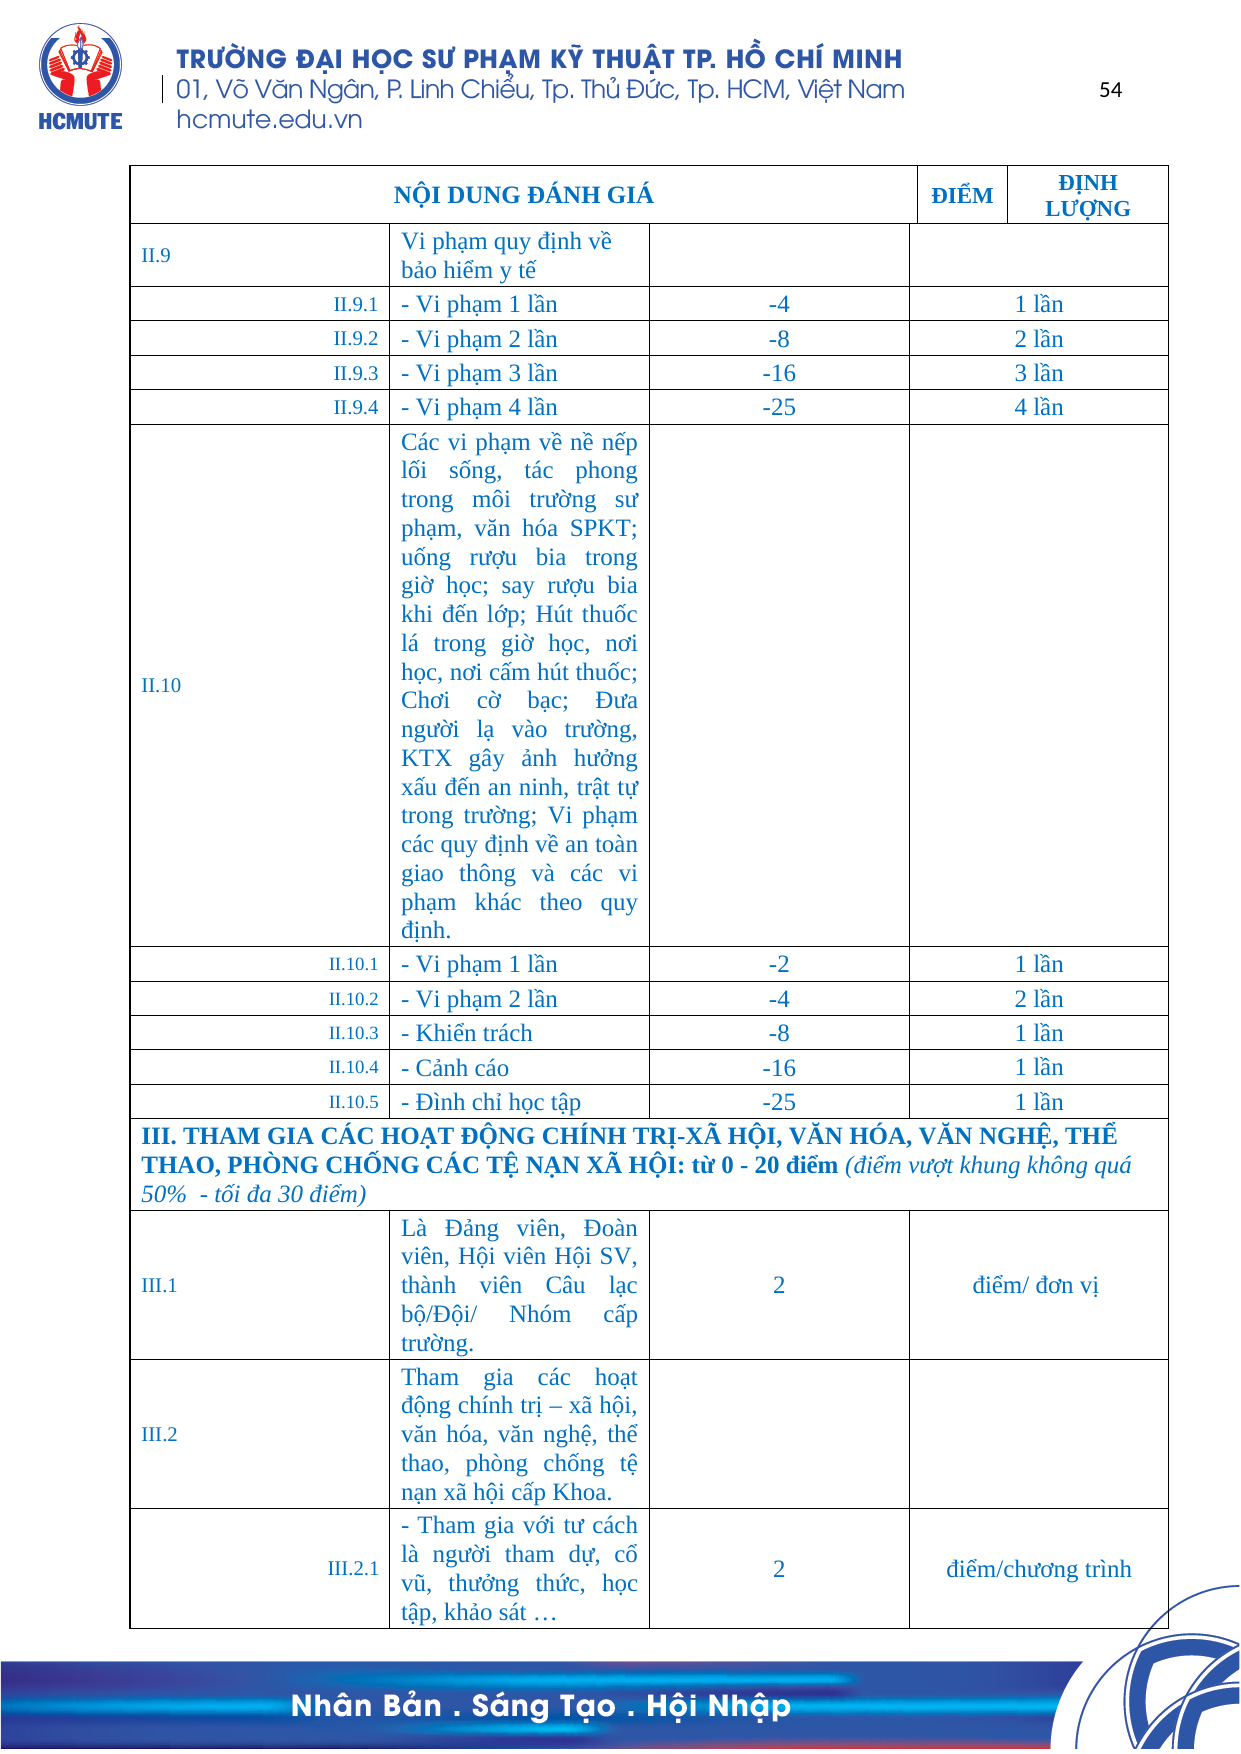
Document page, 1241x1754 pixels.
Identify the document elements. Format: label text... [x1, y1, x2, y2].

table_cell 1 lần [910, 1016, 1168, 1049]
table_cell - Vi phạm 1 lần [390, 287, 649, 320]
table_cell II.10.1 [131, 947, 389, 981]
table_cell [910, 1360, 1168, 1507]
table_cell -4 [650, 287, 909, 320]
table_cell 1 lần [910, 1085, 1168, 1118]
table_cell II.10 [131, 425, 389, 946]
table_cell - Vi phạm 1 lần [390, 947, 649, 981]
table_cell II.9.1 [131, 287, 389, 320]
table_header NỘI DUNG ĐÁNH GIÁ [131, 166, 917, 223]
table_cell III.2 [131, 1360, 389, 1507]
table_cell -25 [650, 390, 909, 423]
table_cell 2 [650, 1211, 909, 1358]
table_cell 1 lần [910, 287, 1168, 320]
table_cell -8 [650, 321, 909, 355]
picture [0, 0, 1240, 1749]
table_cell Vi phạm quy định về bảo hiểm y tế [390, 224, 649, 286]
table_cell - Vi phạm 4 lần [390, 390, 649, 423]
table_cell -2 [650, 947, 909, 981]
table_cell 2 [650, 1509, 909, 1628]
table_cell II.10.4 [131, 1050, 389, 1084]
table_cell 1 lần [910, 947, 1168, 981]
table_cell [650, 425, 909, 946]
table_cell [910, 425, 1168, 946]
table_cell II.10.3 [131, 1016, 389, 1049]
table_cell II.9.3 [131, 356, 389, 389]
table_cell 3 lần [910, 356, 1168, 389]
table_cell 1 lần [910, 1050, 1168, 1084]
table_cell 4 lần [910, 390, 1168, 423]
table_cell II.10.2 [131, 982, 389, 1015]
table_cell điểm/ đơn vị [910, 1211, 1168, 1358]
table_cell II.9.4 [131, 390, 389, 423]
table_cell Các vi phạm về nề nếp lối sống, tác phong trong môi trường sư phạm, văn hóa SPKT; uống rượu bia trong giờ học; say rượu bia khi đến lớp; Hút thuốc lá trong giờ học, nơi học, nơi cấm hút thuốc; Chơi cờ bạc; Đưa người lạ vào trường, KTX gây ảnh hưởng xấu đến an ninh, trật tự trong trường; Vi phạm các quy định về an toàn giao thông và các vi phạm khác theo quy định. [390, 425, 649, 946]
table_cell - Đình chỉ học tập [390, 1085, 649, 1118]
table_cell điểm/chương trình [910, 1509, 1168, 1628]
table_cell [650, 224, 909, 286]
table_cell - Vi phạm 3 lần [390, 356, 649, 389]
table_cell III.1 [131, 1211, 389, 1358]
table_cell - Tham gia với tư cách là người tham dự, cổ vũ, thưởng thức, học tập, khảo sát … [390, 1509, 649, 1628]
table_header ĐIỂM [918, 166, 1007, 223]
table_cell II.9.2 [131, 321, 389, 355]
table_cell - Vi phạm 2 lần [390, 982, 649, 1015]
table_cell II.10.5 [131, 1085, 389, 1118]
table_cell 2 lần [910, 321, 1168, 355]
table_cell -16 [650, 1050, 909, 1084]
table_cell [910, 224, 1168, 286]
table_cell -8 [650, 1016, 909, 1049]
table_cell III.2.1 [131, 1509, 389, 1628]
table_cell Tham gia các hoạt động chính trị – xã hội, văn hóa, văn nghệ, thể thao, phòng chống tệ nạn xã hội cấp Khoa. [390, 1360, 649, 1507]
table_cell - Khiển trách [390, 1016, 649, 1049]
table_cell III. THAM GIA CÁC HOẠT ĐỘNG CHÍNH TRỊ-XÃ HỘI, VĂN HÓA, VĂN NGHỆ, THỂ THAO, PHÒNG CHỐNG CÁC TỆ NẠN XÃ HỘI: từ 0 - 20 điểm (điểm vượt khung không quá 50% - tối đa 30 điểm) [131, 1119, 1168, 1209]
table_cell -16 [650, 356, 909, 389]
table_cell -25 [650, 1085, 909, 1118]
table_cell - Cảnh cáo [390, 1050, 649, 1084]
table_cell Là Đảng viên, Đoàn viên, Hội viên Hội SV, thành viên Câu lạc bộ/Đội/ Nhóm cấp trường. [390, 1211, 649, 1358]
table_cell - Vi phạm 2 lần [390, 321, 649, 355]
table_cell -4 [650, 982, 909, 1015]
table_cell 2 lần [910, 982, 1168, 1015]
table_cell [650, 1360, 909, 1507]
table_cell II.9 [131, 224, 389, 286]
table_header ĐỊNH LƯỢNG [1008, 166, 1168, 223]
